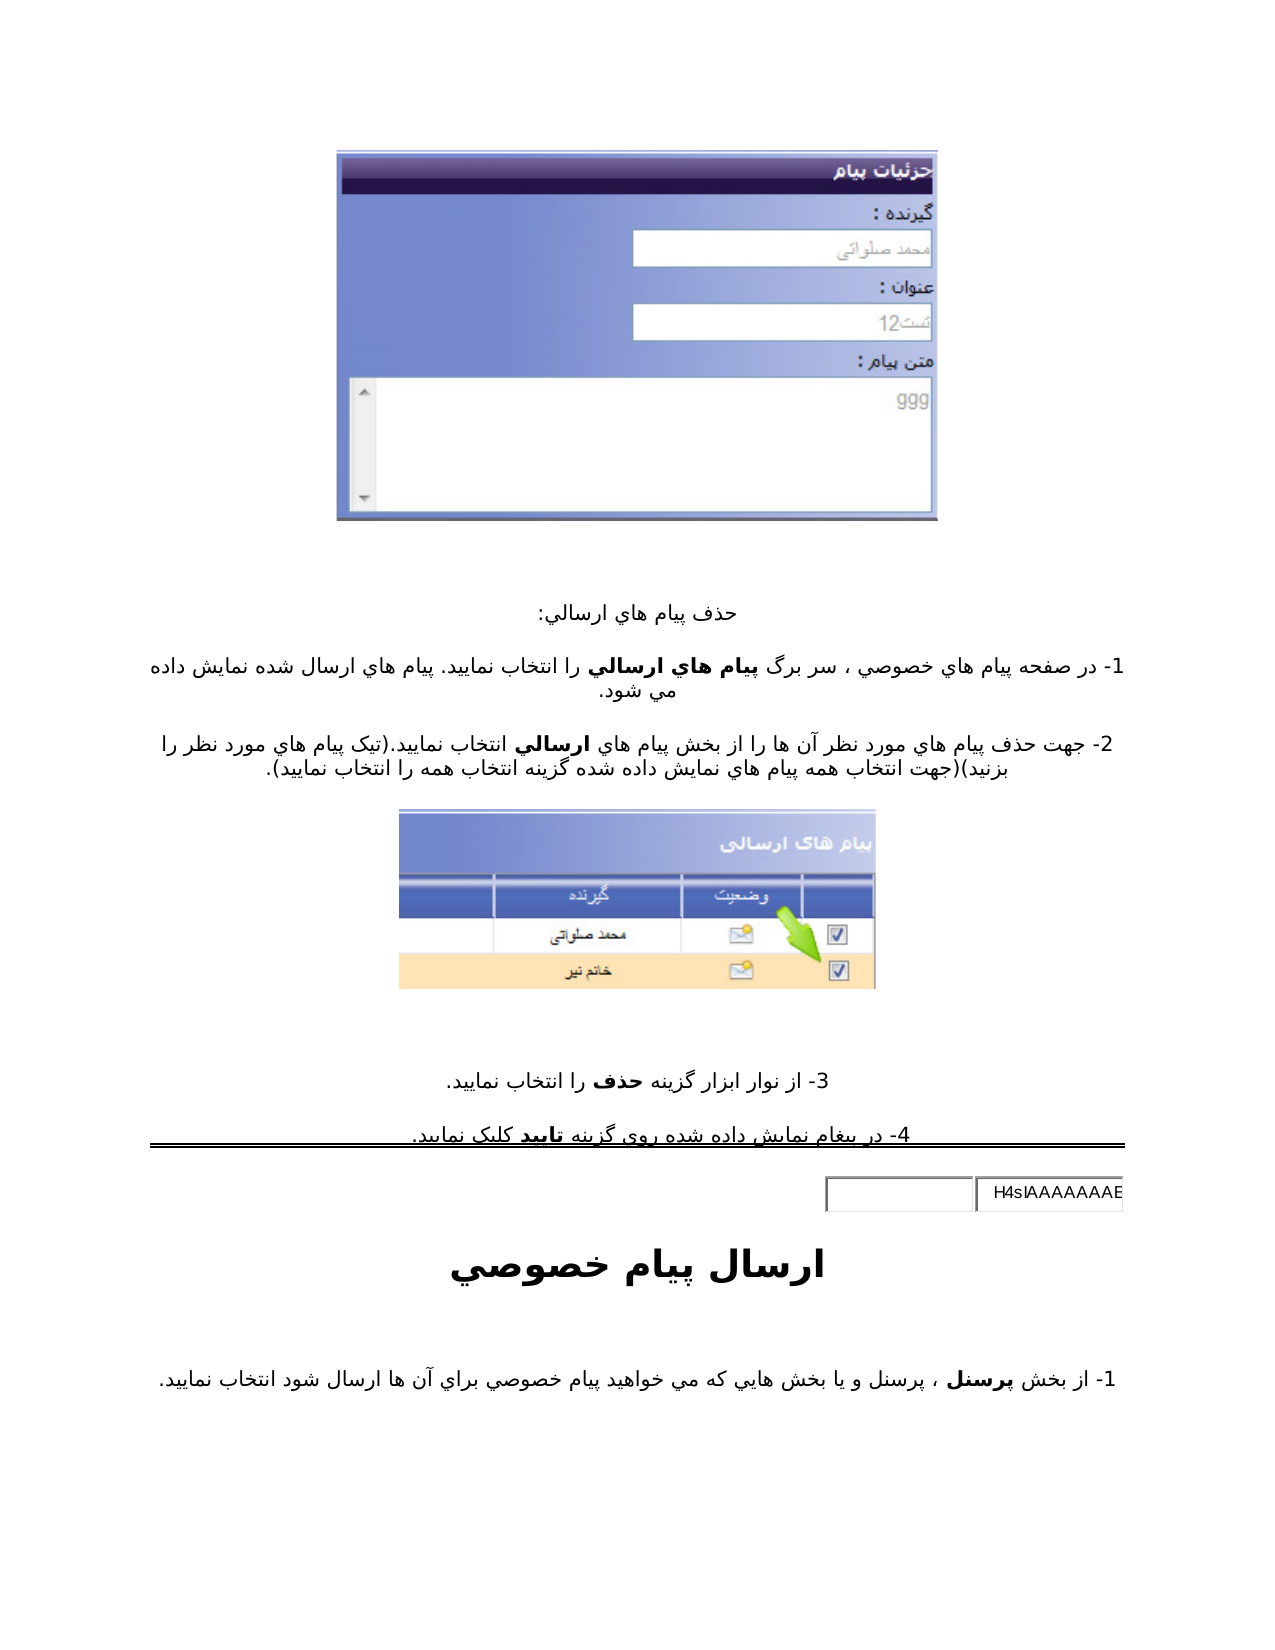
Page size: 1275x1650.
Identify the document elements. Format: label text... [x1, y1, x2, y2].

text 1- در صفحه پيام هاي خصوصي ، سر برگ پيام هاي ارسالي را انتخاب نماييد. پيام هاي ارسال شده نمايش داده مي شود. [150, 654, 1125, 702]
picture [399, 809, 876, 989]
text 2- جهت حذف پيام هاي مورد نظر آن ها را از بخش پيام هاي ارسالي انتخاب نماييد.(تيک پيام هاي مورد نظر را بزنيد)(جهت انتخاب همه پيام هاي نمايش داده شده گزينه انتخاب همه را انتخاب نماييد). [150, 732, 1125, 780]
text 1- از بخش پرسنل ، پرسنل و يا بخش هايي که مي خواهيد پيام خصوصي براي آن ها ارسال شود انتخاب نماييد. [150, 1367, 1125, 1391]
text 4- در پيغام نمايش داده شده روي گزينه تاييد کليک نماييد. [150, 1123, 1125, 1143]
picture [336, 150, 939, 521]
text 3- از نوار ابزار گزينه حذف را انتخاب نماييد. [150, 1069, 1125, 1093]
text ارسال پيام خصوصي [150, 1243, 1125, 1287]
text حذف پيام هاي ارسالي: [150, 601, 1125, 625]
